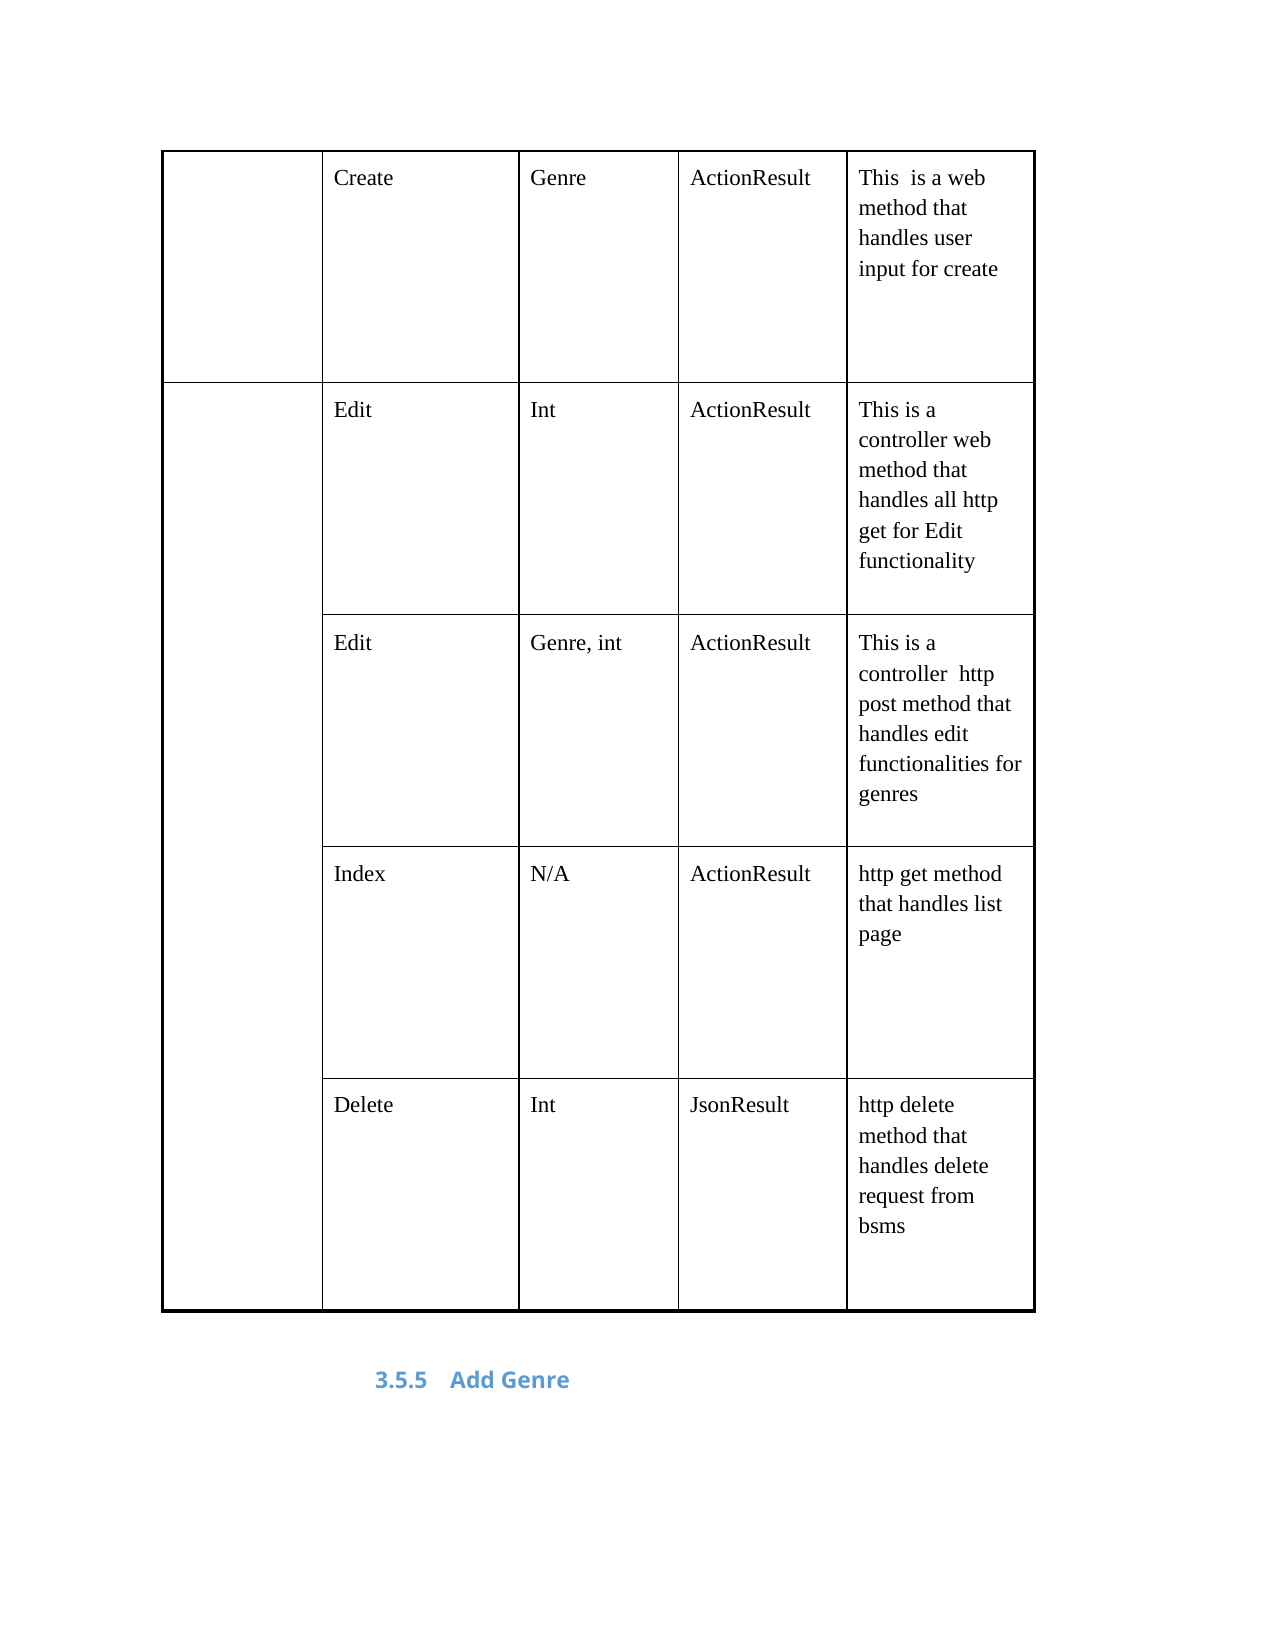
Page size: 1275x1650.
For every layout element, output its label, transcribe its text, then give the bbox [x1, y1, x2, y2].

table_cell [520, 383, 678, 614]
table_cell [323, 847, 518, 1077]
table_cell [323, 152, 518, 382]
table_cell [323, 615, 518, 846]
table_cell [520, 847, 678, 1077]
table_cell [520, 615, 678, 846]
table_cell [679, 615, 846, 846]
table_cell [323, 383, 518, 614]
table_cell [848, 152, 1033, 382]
subtitle Add Genre [375, 1363, 1125, 1395]
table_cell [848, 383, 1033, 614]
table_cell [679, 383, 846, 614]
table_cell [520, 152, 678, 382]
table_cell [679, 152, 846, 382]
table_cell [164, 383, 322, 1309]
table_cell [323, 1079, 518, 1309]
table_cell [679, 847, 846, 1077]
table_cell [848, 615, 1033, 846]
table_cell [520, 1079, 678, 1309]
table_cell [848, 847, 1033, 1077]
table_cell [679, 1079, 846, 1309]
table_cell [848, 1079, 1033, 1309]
